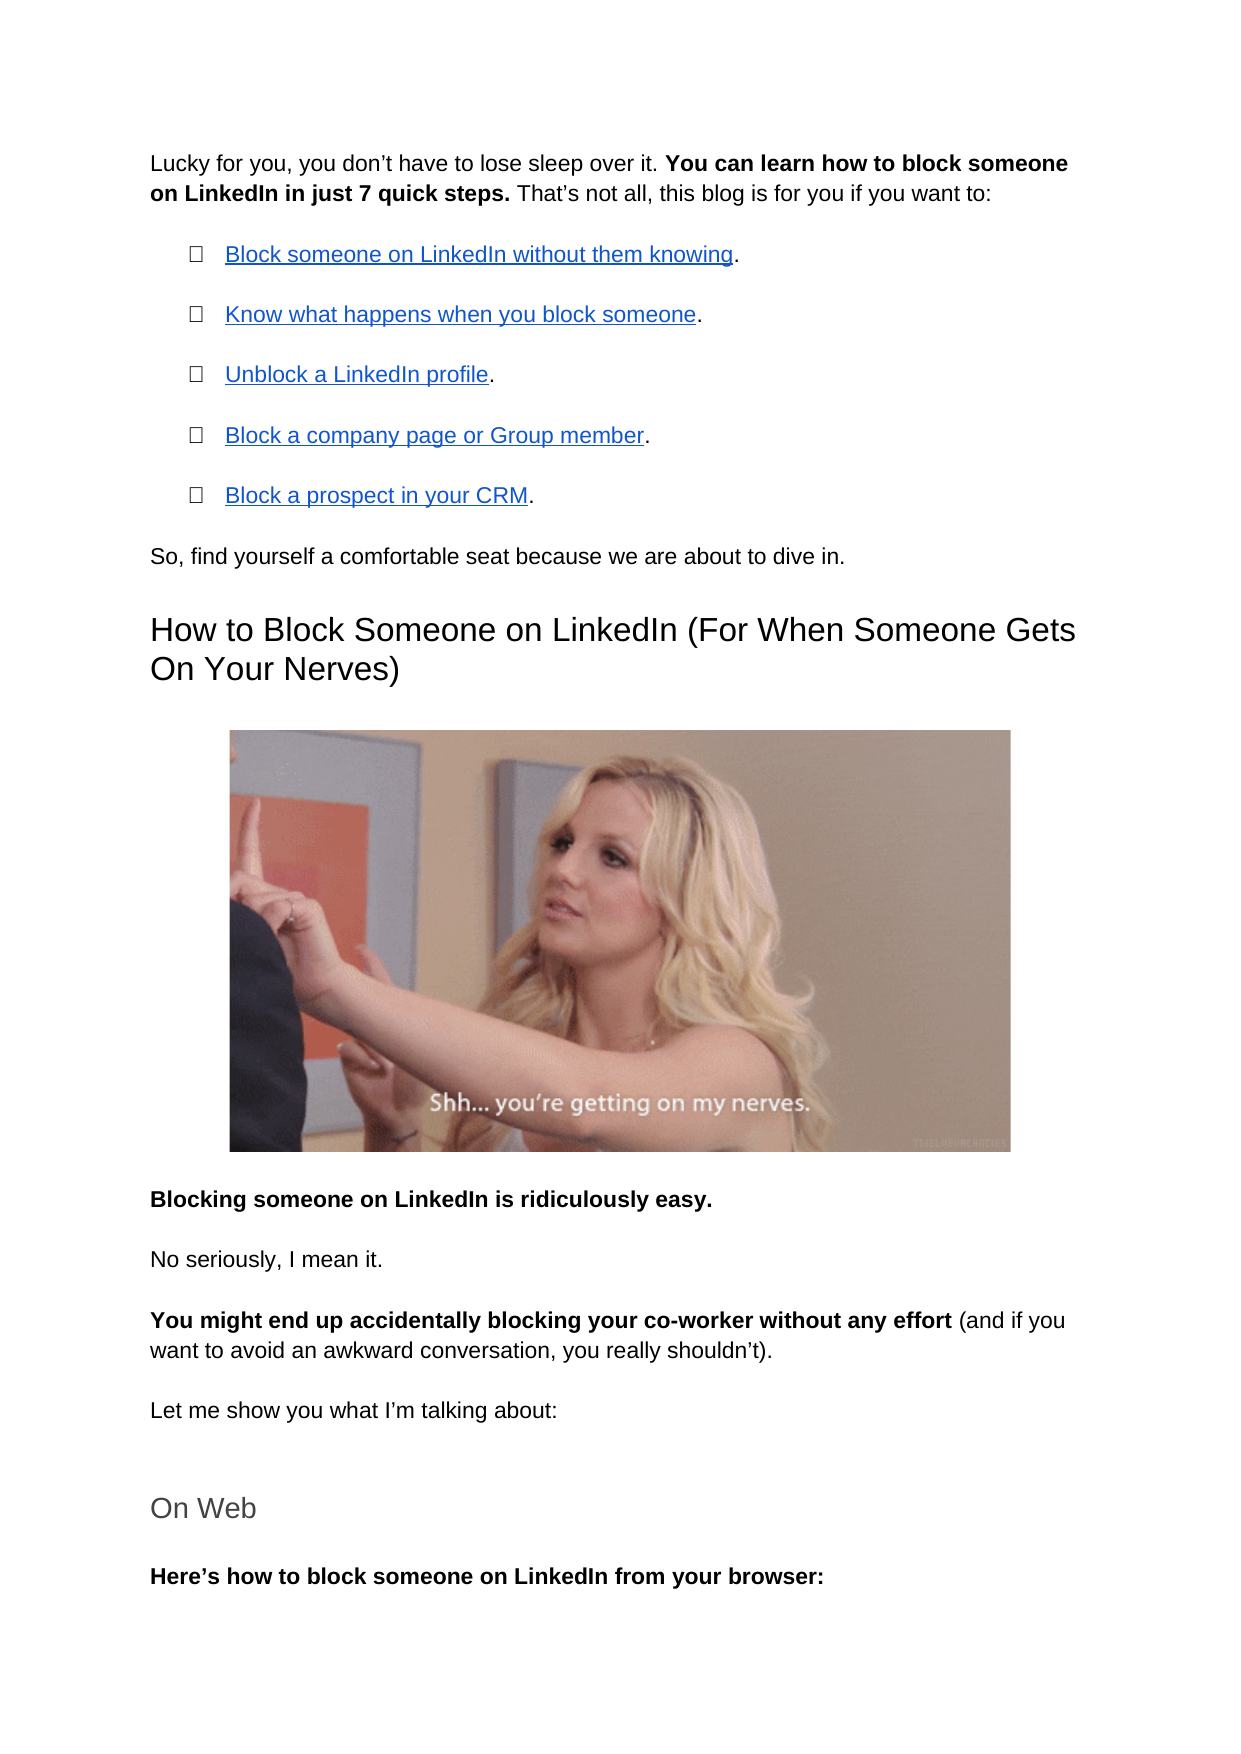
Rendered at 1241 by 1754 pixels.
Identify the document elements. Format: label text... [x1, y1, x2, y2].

text So, find yourself a comfortable seat because we are about to dive in. [150, 543, 1090, 569]
list Block a company page or Group member. [187, 422, 1090, 448]
list Know what happens when you block someone. [187, 301, 1090, 327]
picture [229, 730, 1011, 1152]
text Lucky for you, you don’t have to lose sleep over it. You can learn how to block someone on LinkedIn in just 7 quick steps. That’s not all, this blog is for you if you want to: [150, 150, 1090, 207]
text Blocking someone on LinkedIn is ridiculously easy. [150, 1186, 1090, 1212]
text No seriously, I mean it. You might end up accidentally blocking your co-worker without any effort (and if you want to avoid an awkward conversation, you really shouldn’t). [150, 1246, 1090, 1363]
subtitle On Web [150, 1491, 1090, 1525]
text Let me show you what I’m talking about: [150, 1397, 1090, 1424]
list Block someone on LinkedIn without them knowing. [187, 241, 1090, 267]
text Here’s how to block someone on LinkedIn from your browser: [150, 1563, 1090, 1589]
list Unblock a LinkedIn profile. [187, 361, 1090, 388]
list Block a prospect in your CRM. [187, 482, 1090, 509]
subtitle How to Block Someone on LinkedIn (For When Someone Gets On Your Nerves) [150, 610, 1090, 687]
